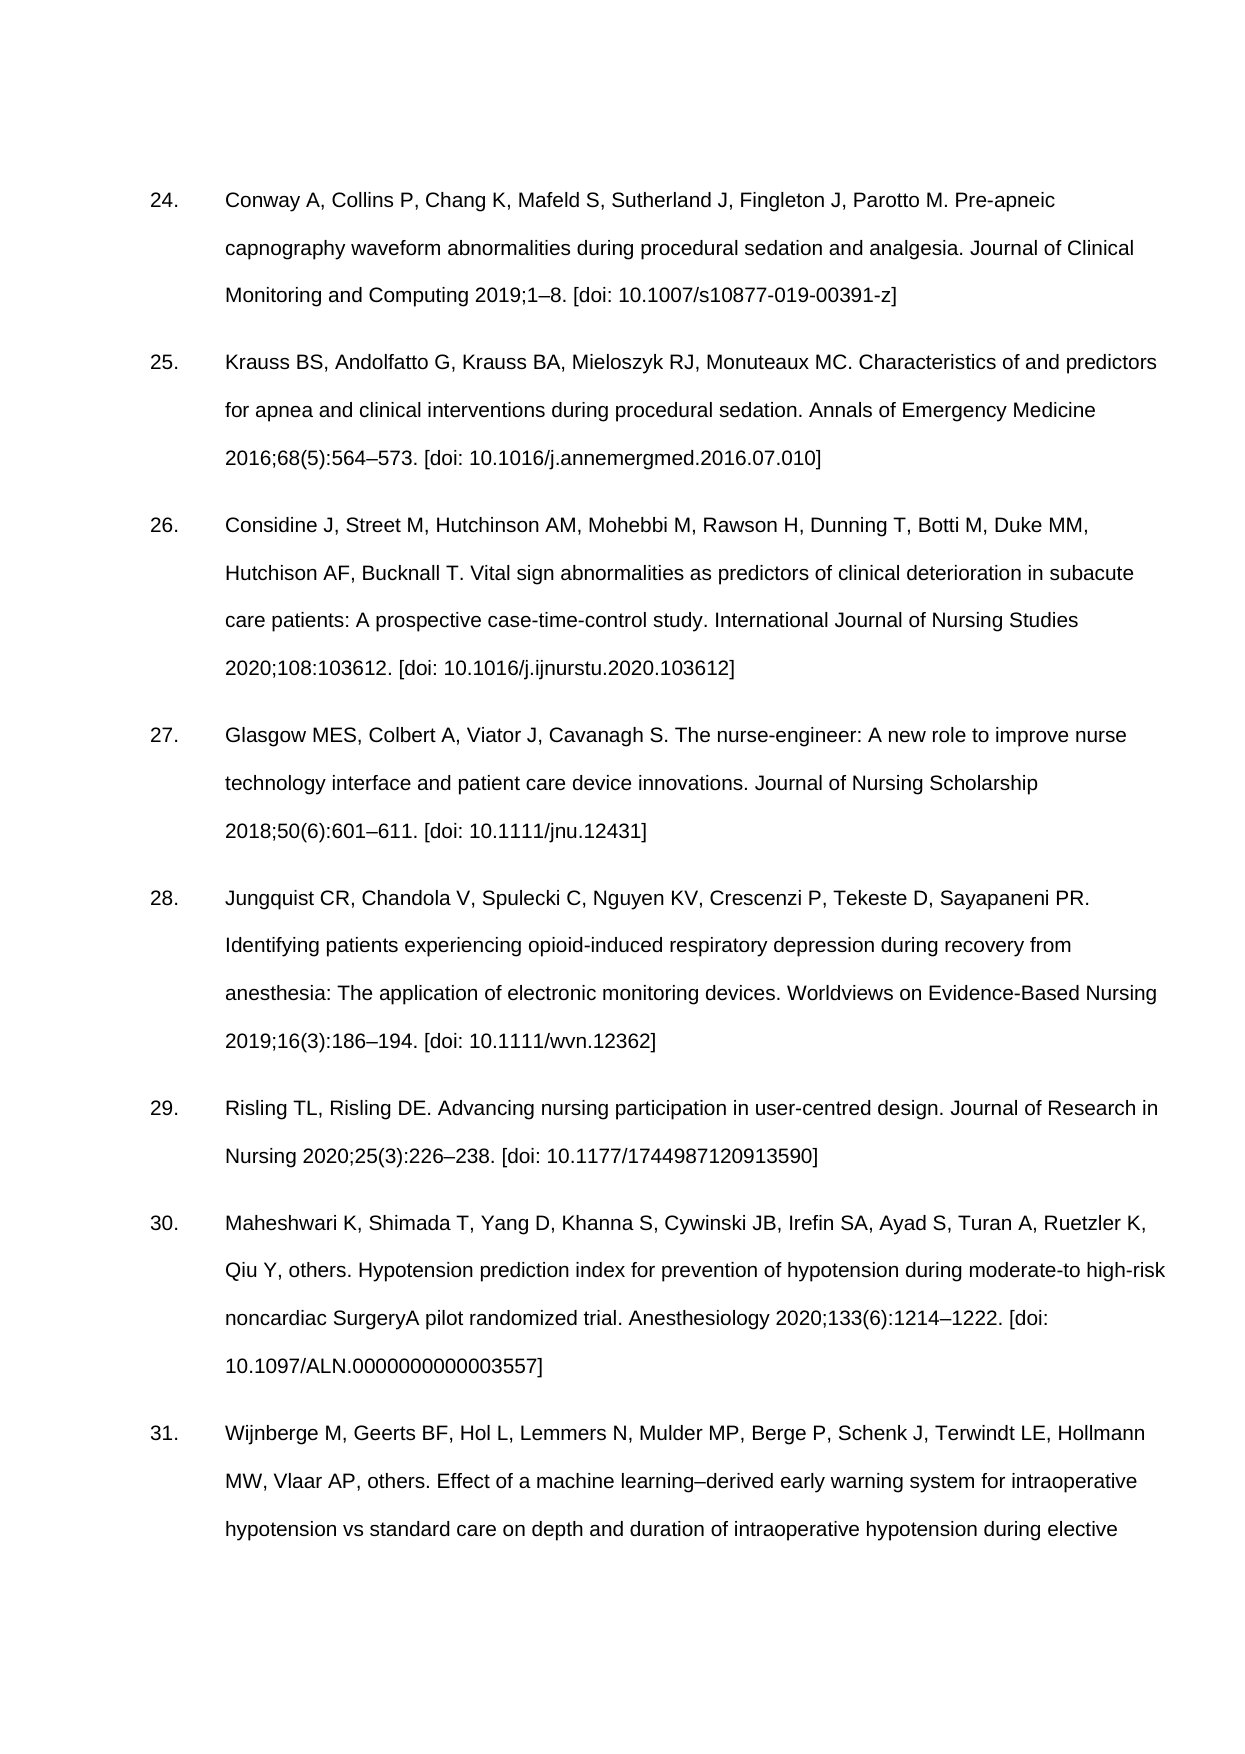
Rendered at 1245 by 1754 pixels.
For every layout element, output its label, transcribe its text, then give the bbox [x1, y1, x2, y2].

text 24. Conway A, Collins P, Chang K, Mafeld S, Sutherland J, Fingleton J, Parotto M. Pre-apneic capnography waveform abnormalities during procedural sedation and analgesia. Journal of Clinical Monitoring and Computing 2019;1–8. [doi: 10.1007/s10877-019-00391-z] [150, 187, 1170, 307]
text 30. Maheshwari K, Shimada T, Yang D, Khanna S, Cywinski JB, Irefin SA, Ayad S, Turan A, Ruetzler K, Qiu Y, others. Hypotension prediction index for prevention of hypotension during moderate-to high-risk noncardiac SurgeryA pilot randomized trial. Anesthesiology 2020;133(6):1214–1222. [doi: 10.1097/ALN.0000000000003557] [150, 1210, 1170, 1378]
text 29. Risling TL, Risling DE. Advancing nursing participation in user-centred design. Journal of Research in Nursing 2020;25(3):226–238. [doi: 10.1177/1744987120913590] [150, 1096, 1170, 1168]
text 27. Glasgow MES, Colbert A, Viator J, Cavanagh S. The nurse-engineer: A new role to improve nurse technology interface and patient care device innovations. Journal of Nursing Scholarship 2018;50(6):601–611. [doi: 10.1111/jnu.12431] [150, 723, 1170, 843]
text 28. Jungquist CR, Chandola V, Spulecki C, Nguyen KV, Crescenzi P, Tekeste D, Sayapaneni PR. Identifying patients experiencing opioid-induced respiratory depression during recovery from anesthesia: The application of electronic monitoring devices. Worldviews on Evidence-Based Nursing 2019;16(3):186–194. [doi: 10.1111/wvn.12362] [150, 885, 1170, 1053]
text 25. Krauss BS, Andolfatto G, Krauss BA, Mieloszyk RJ, Monuteaux MC. Characteristics of and predictors for apnea and clinical interventions during procedural sedation. Annals of Emergency Medicine 2016;68(5):564–573. [doi: 10.1016/j.annemergmed.2016.07.010] [150, 350, 1170, 470]
text 26. Considine J, Street M, Hutchinson AM, Mohebbi M, Rawson H, Dunning T, Botti M, Duke MM, Hutchison AF, Bucknall T. Vital sign abnormalities as predictors of clinical deterioration in subacute care patients: A prospective case-time-control study. International Journal of Nursing Studies 2020;108:103612. [doi: 10.1016/j.ijnurstu.2020.103612] [150, 512, 1170, 680]
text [150, 1421, 1170, 1541]
